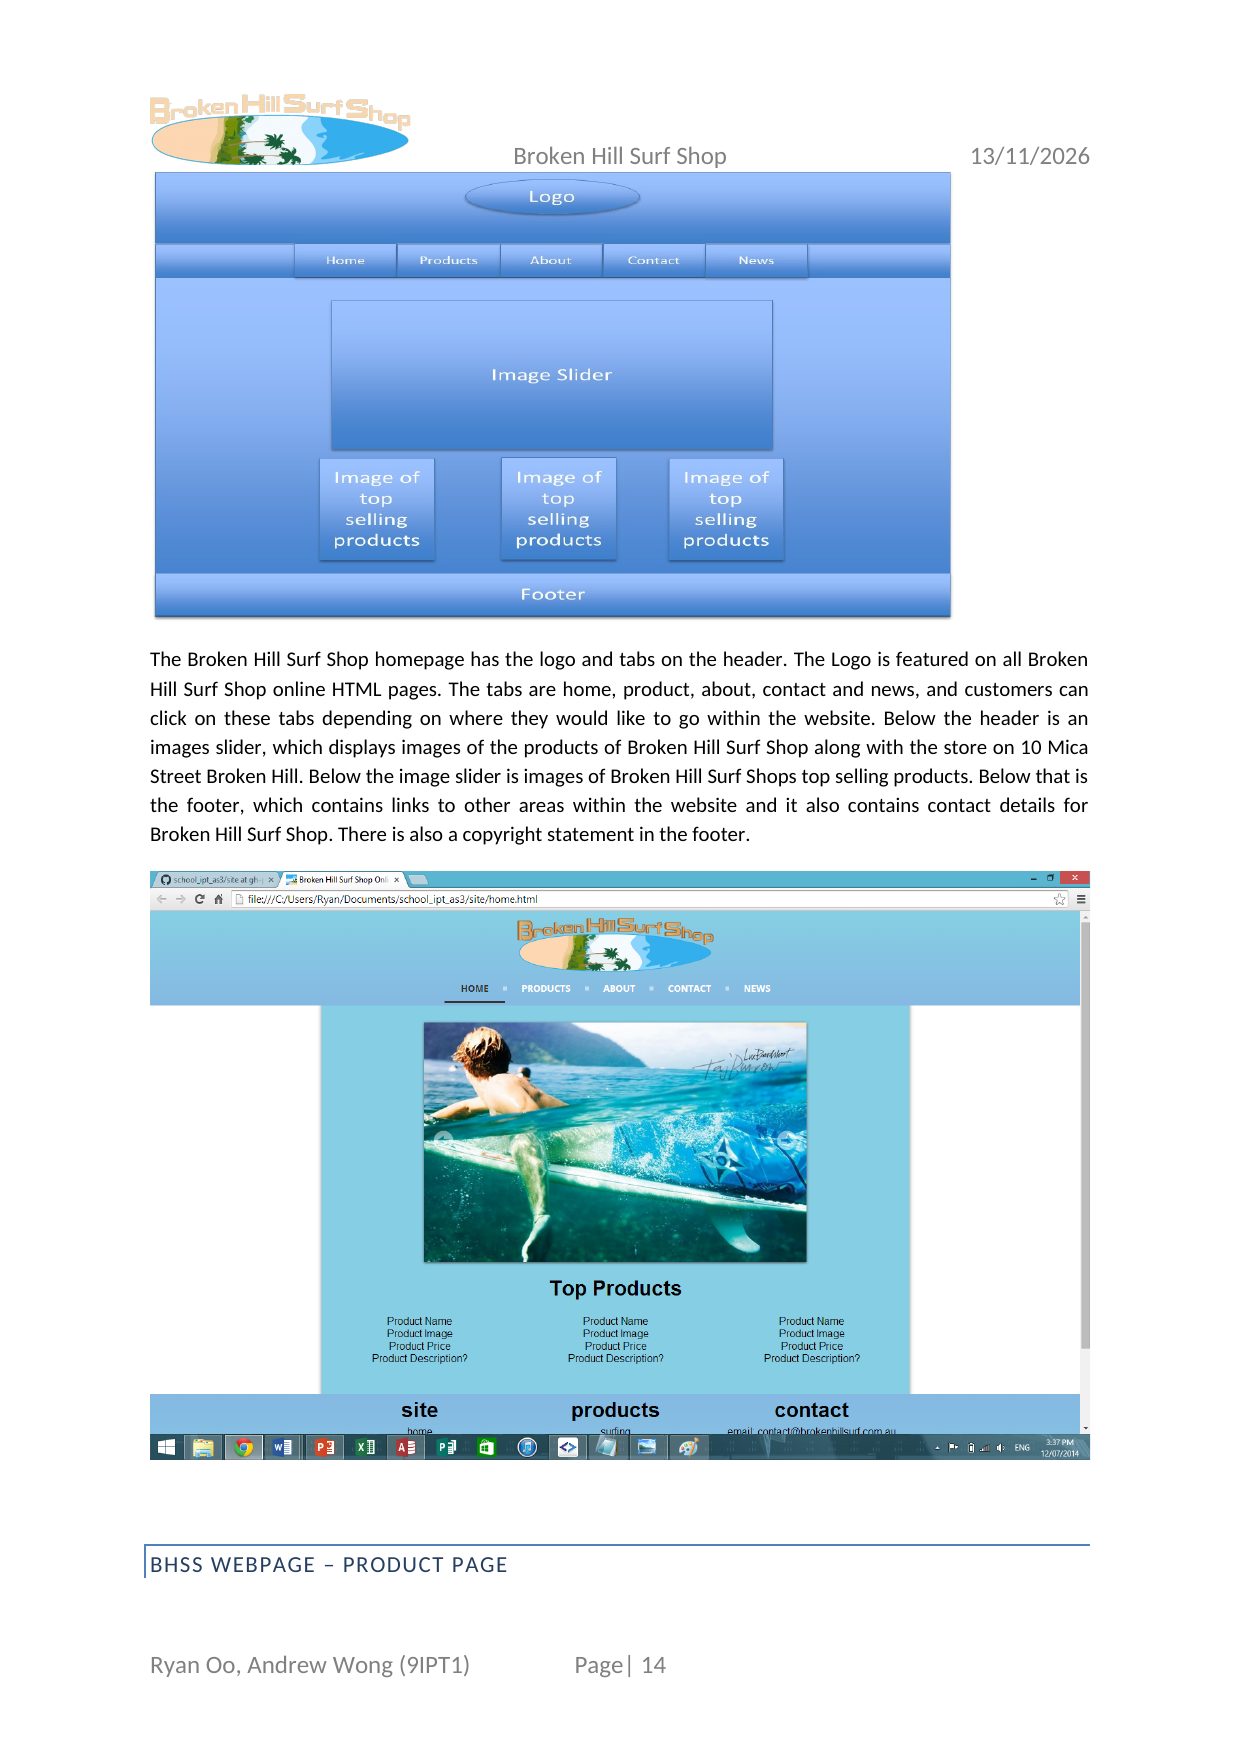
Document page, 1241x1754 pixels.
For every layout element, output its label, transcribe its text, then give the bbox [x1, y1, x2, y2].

text The Broken Hill Surf Shop homepage has the logo and tabs on the header. The Logo is featured on all Broken Hill Surf Shop online HTML pages. The tabs are home, product, about, contact and news, and customers can click on these tabs depending on where they would like to go within the website. Below the header is an images slider, which displays images of the products of Broken Hill Surf Shop along with the store on 10 Mica Street Broken Hill. Below the image slider is images of Broken Hill Surf Shops top selling products. Below that is the footer, which contains links to other areas within the website and it also contains contact details for Broken Hill Surf Shop. There is also a copyright statement in the footer. [150, 647, 1090, 847]
subtitle BHSS WeBpage – Product page [146, 1546, 1090, 1578]
picture [150, 171, 955, 622]
picture [150, 871, 1091, 1460]
